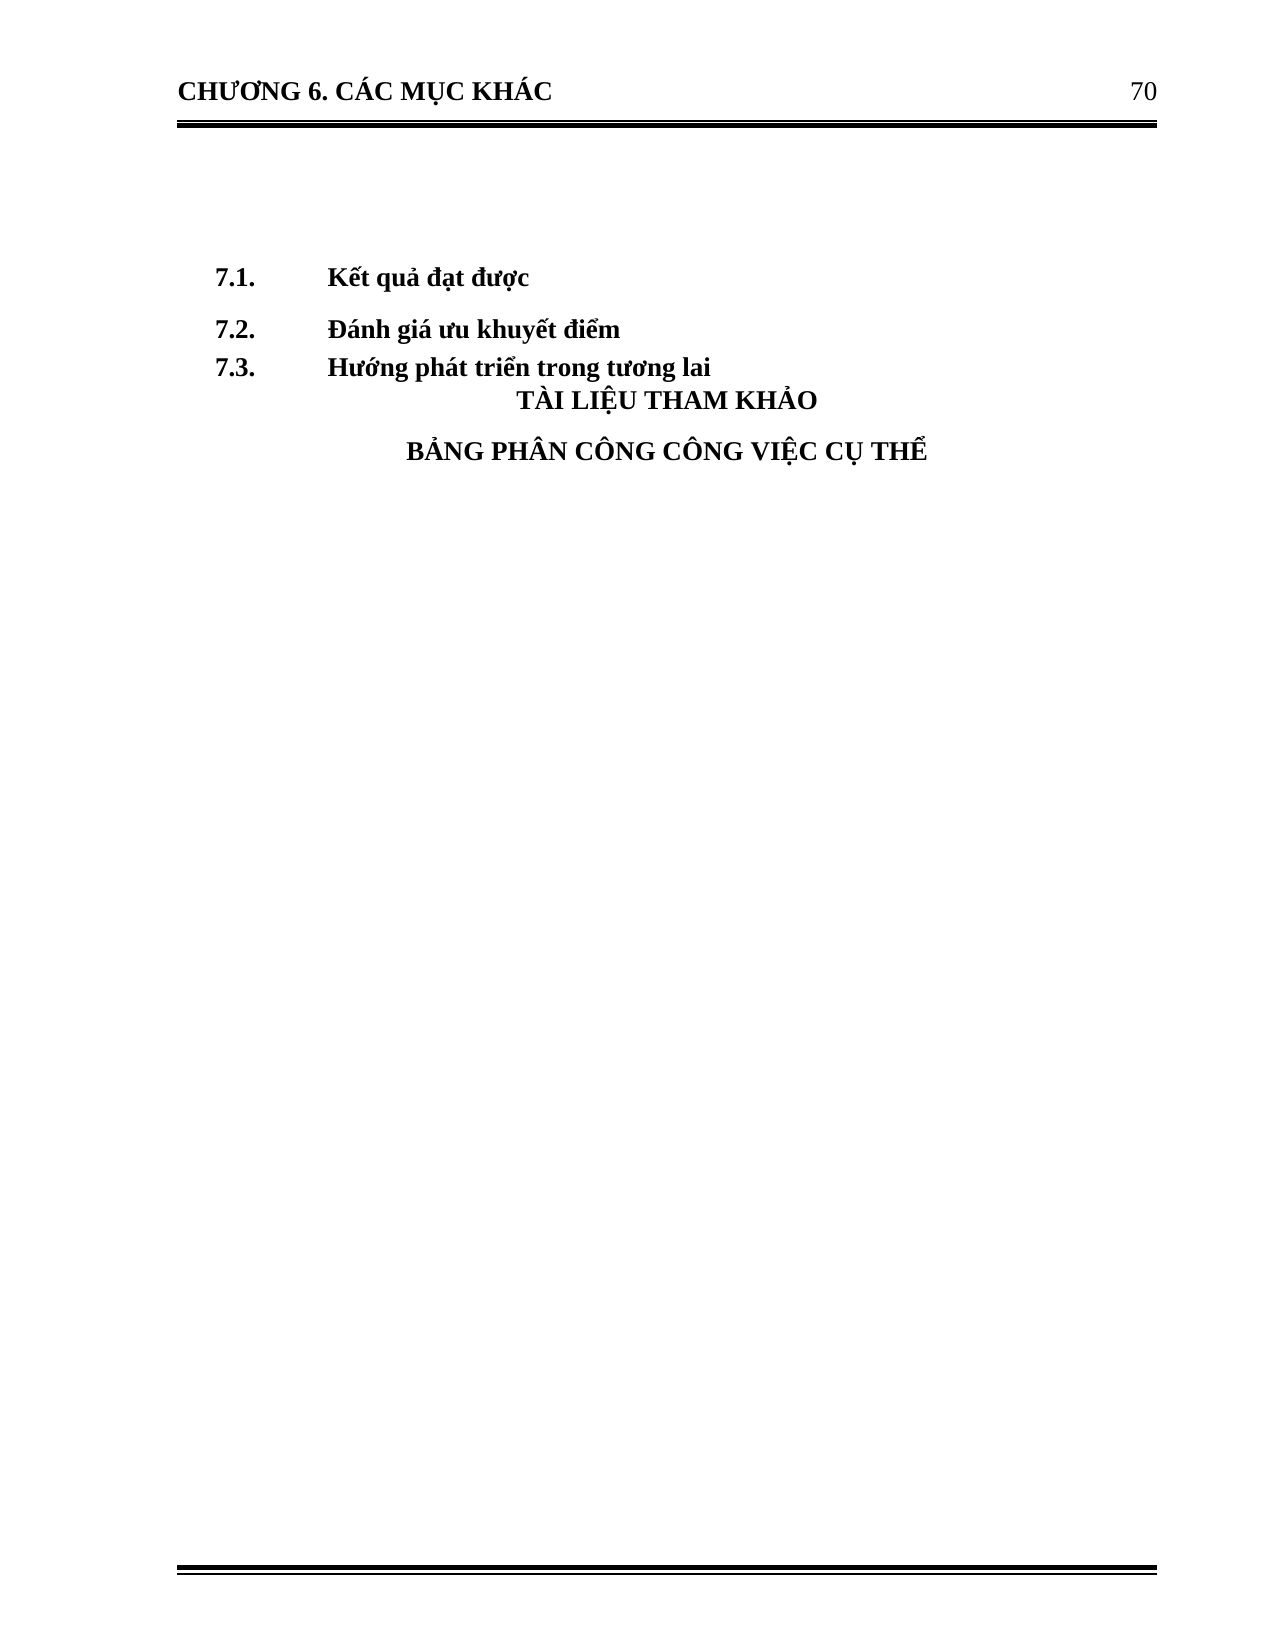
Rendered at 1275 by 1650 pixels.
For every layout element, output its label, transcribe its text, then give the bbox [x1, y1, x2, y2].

text TÀI LIỆU THAM KHẢO [177, 384, 1157, 416]
subtitle Hướng phát triển trong tương lai [215, 351, 1157, 382]
subtitle Đánh giá ưu khuyết điểm [215, 313, 1157, 344]
subtitle Kết quả đạt được [215, 261, 1157, 292]
text BẢNG PHÂN CÔNG CÔNG VIỆC CỤ THỂ [177, 435, 1157, 466]
